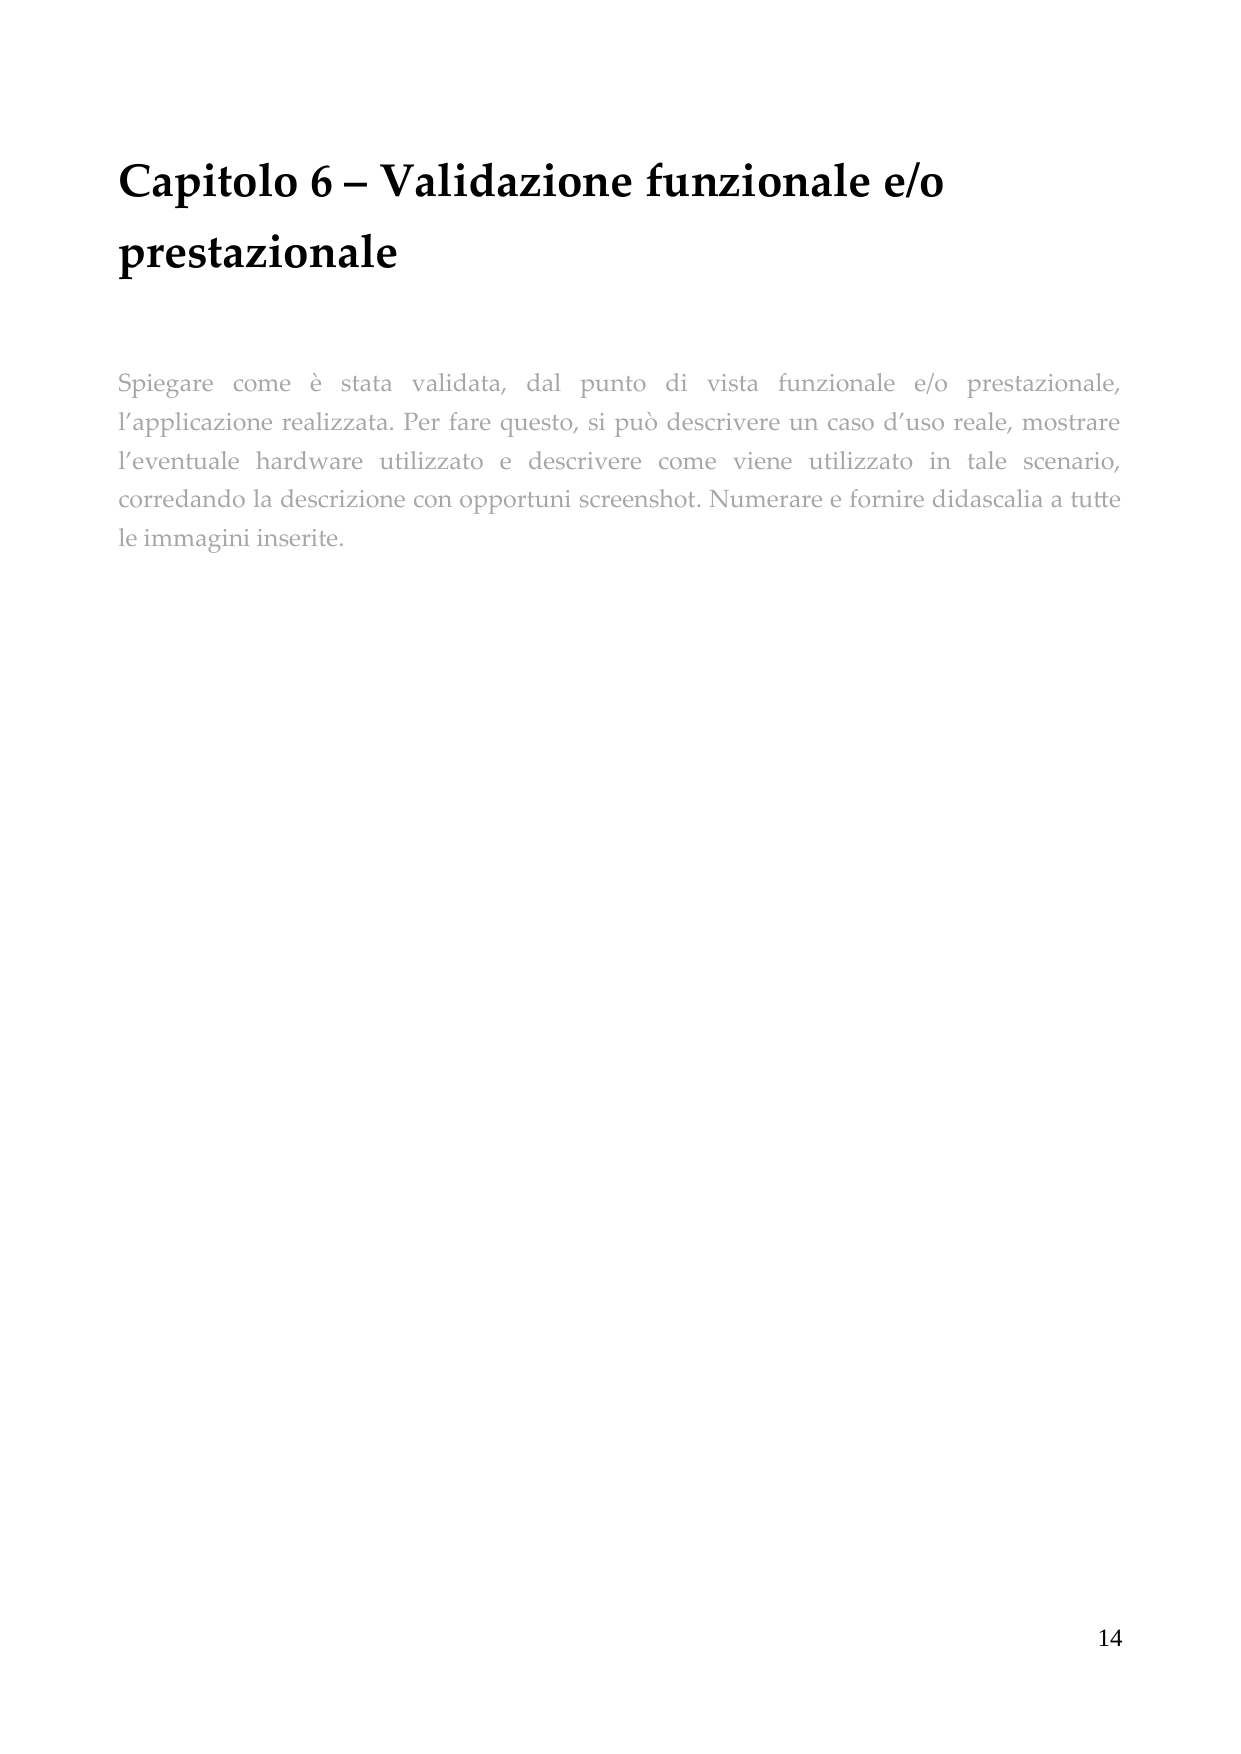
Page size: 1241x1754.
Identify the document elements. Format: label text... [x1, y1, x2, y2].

text Spiegare come è stata validata, dal punto di vista funzionale e/o prestazionale, l’applicazione realizzata. Per fare questo, si può descrivere un caso d’uso reale, mostrare l’eventuale hardware utilizzato e descrivere come viene utilizzato in tale scenario, corredando la descrizione con opportuni screenshot. Numerare e fornire didascalia a tutte le immagini inserite. [118, 365, 1122, 554]
text Capitolo 6 – Validazione funzionale e/o prestazionale [118, 148, 1122, 281]
